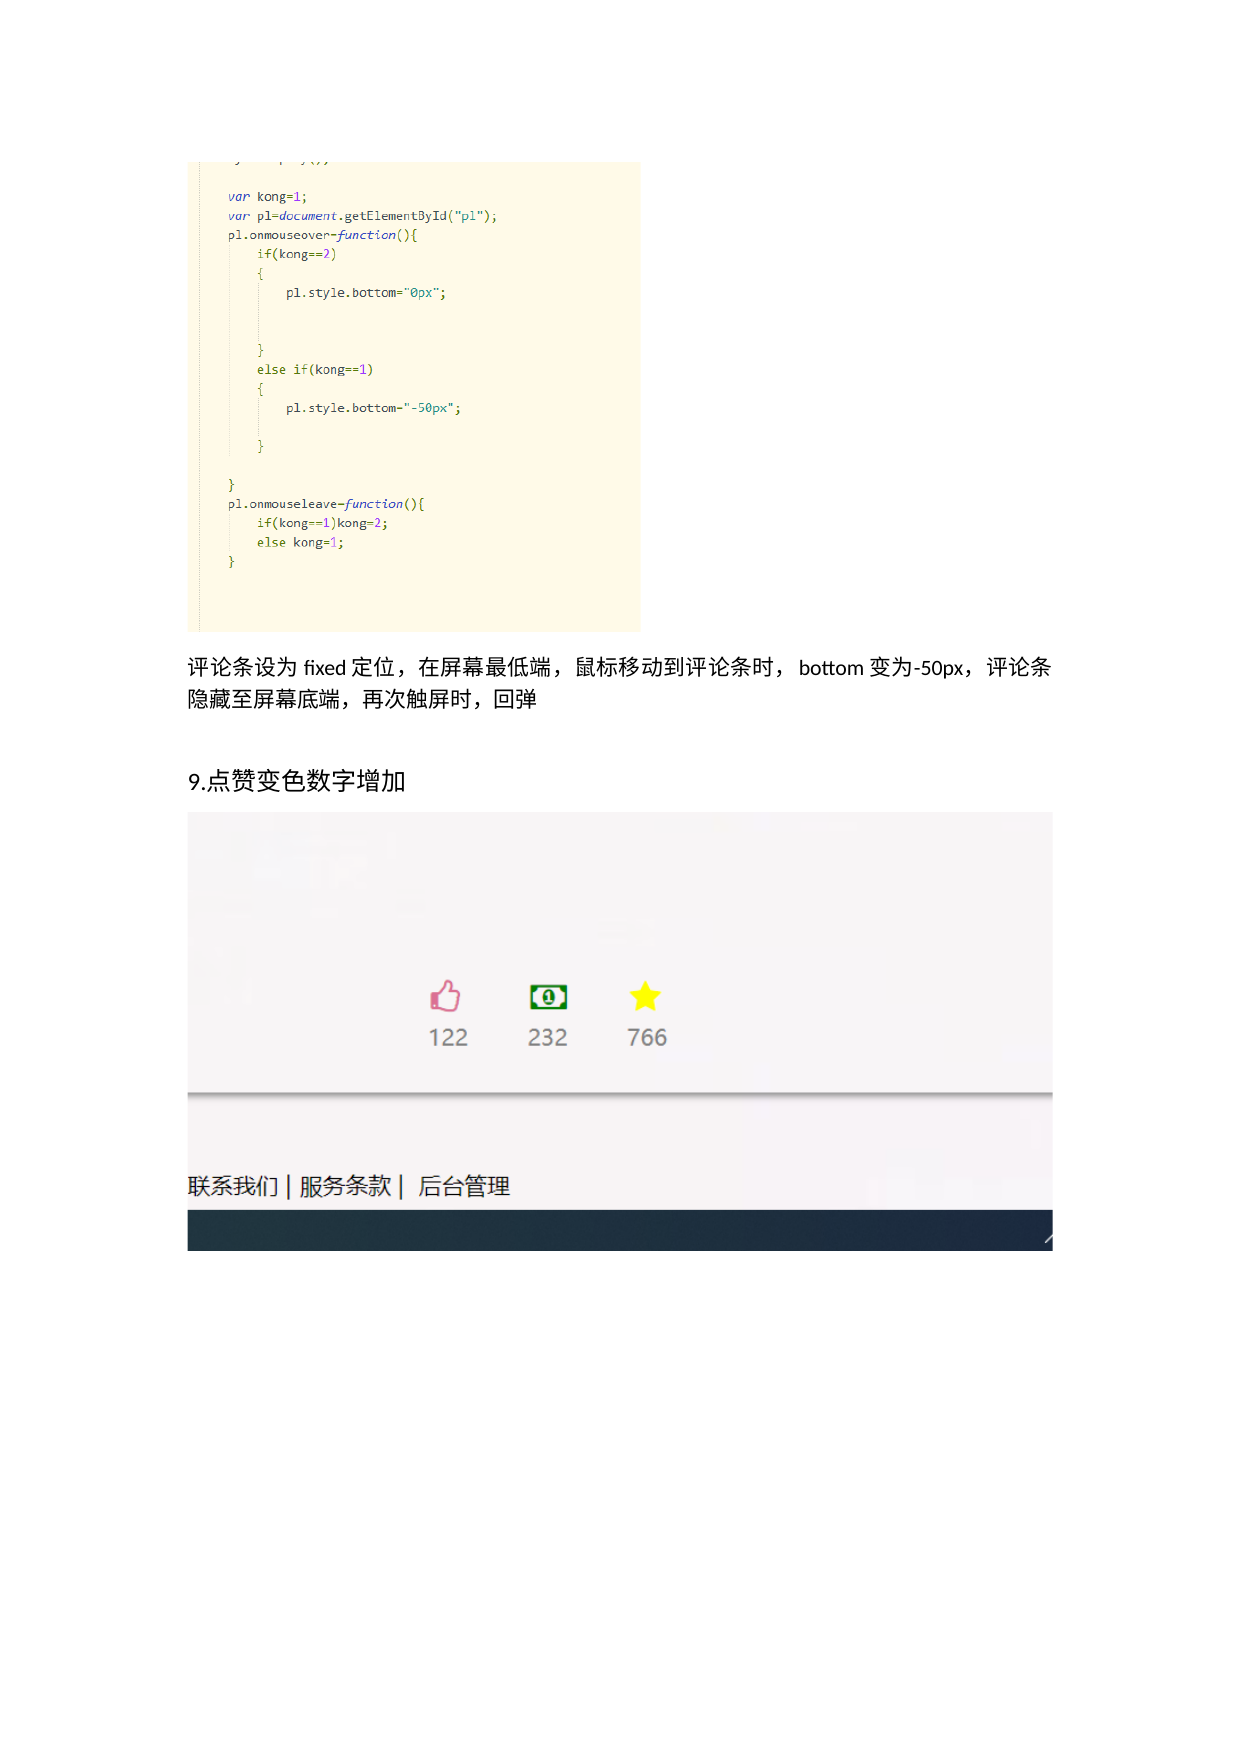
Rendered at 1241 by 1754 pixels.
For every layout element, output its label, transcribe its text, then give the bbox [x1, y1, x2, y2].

picture [187, 812, 1053, 1251]
text 9.点赞变色数字增加 [187, 747, 1053, 812]
text 评论条设为fixed定位，在屏幕最低端，鼠标移动到评论条时，bottom变为-50px，评论条隐藏至屏幕底端，再次触屏时，回弹 [187, 649, 1053, 714]
picture [187, 162, 641, 632]
